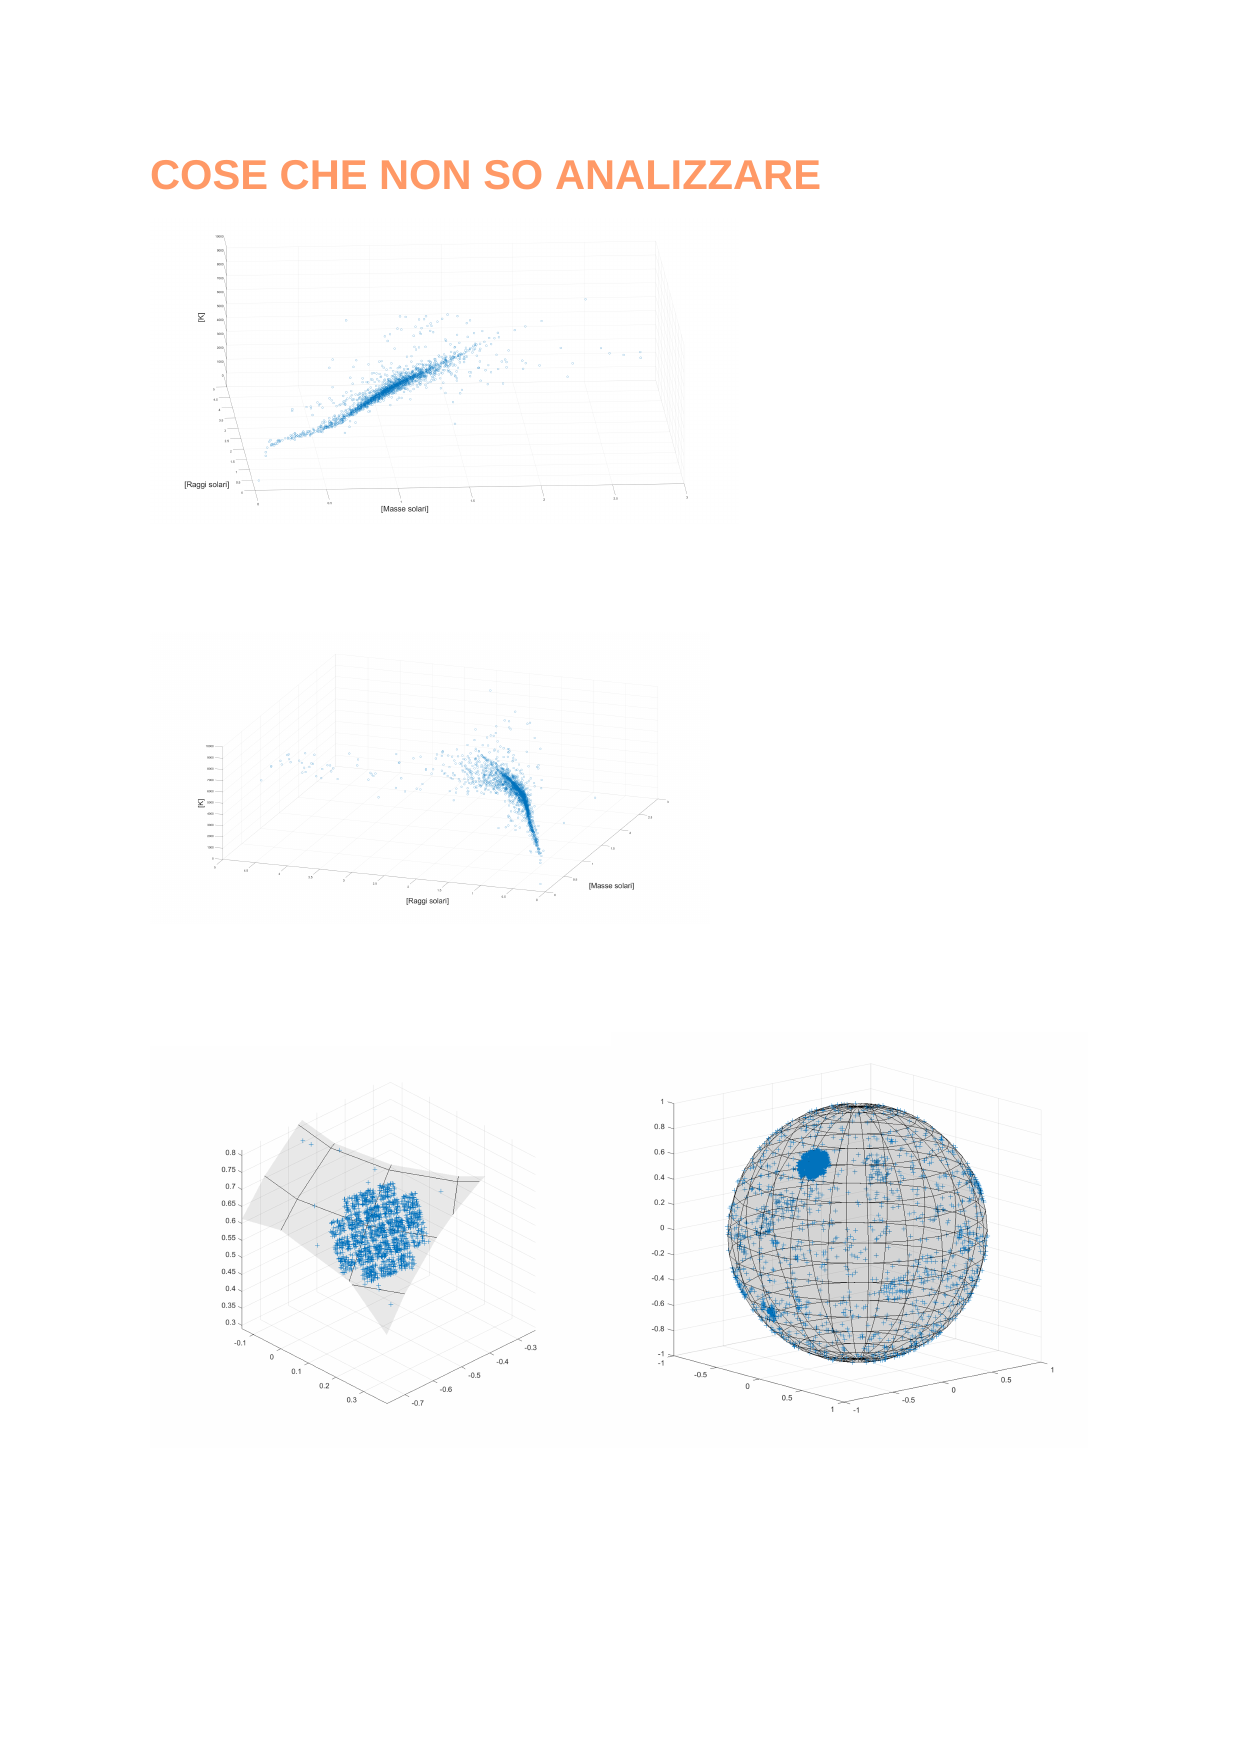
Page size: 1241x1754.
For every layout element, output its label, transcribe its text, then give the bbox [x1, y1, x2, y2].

text COSE CHE NON SO ANALIZZARE [150, 150, 1095, 198]
picture [150, 218, 740, 524]
picture [150, 632, 711, 924]
picture [150, 1032, 1088, 1448]
